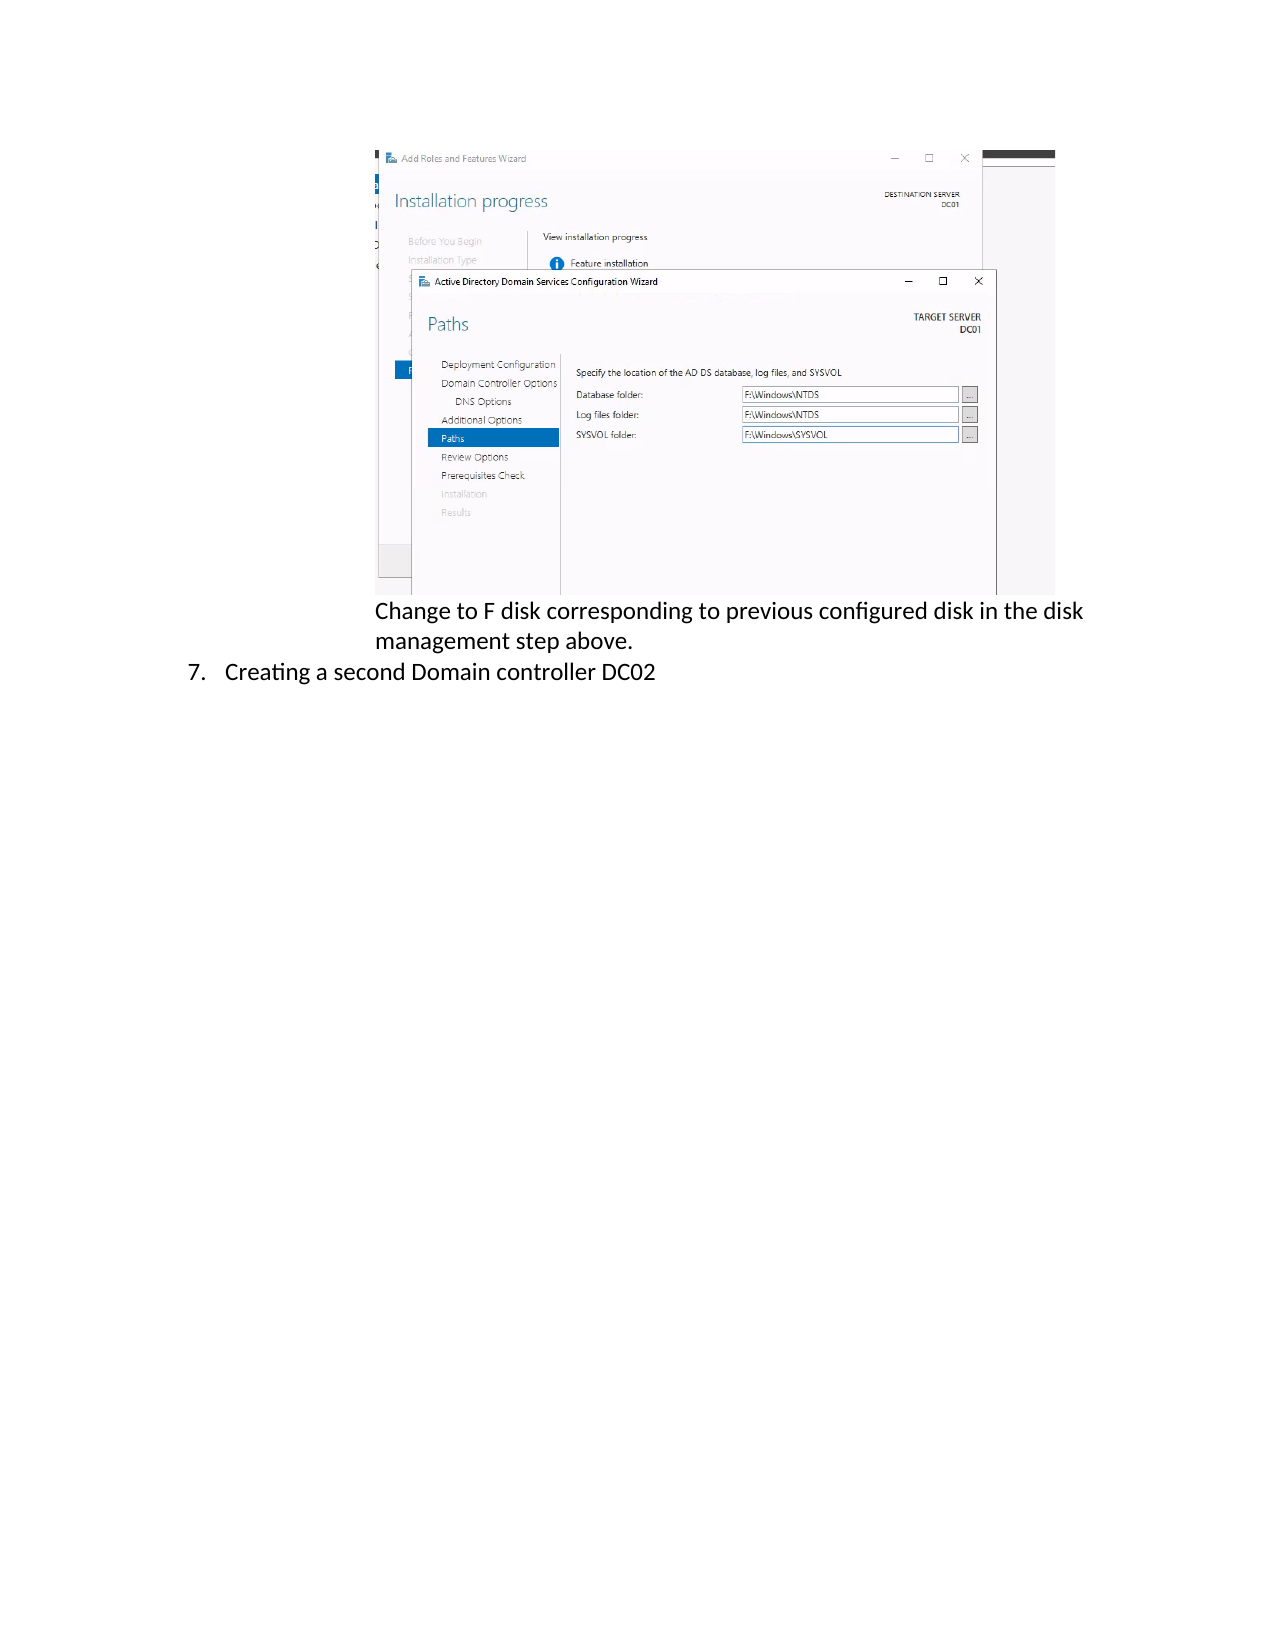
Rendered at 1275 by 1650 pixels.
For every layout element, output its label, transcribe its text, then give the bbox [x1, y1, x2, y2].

list Change to F disk corresponding to previous configured disk in the disk management step above. [375, 595, 1125, 656]
list Creating a second Domain controller DC02 [187, 656, 1125, 686]
picture [375, 150, 1055, 595]
